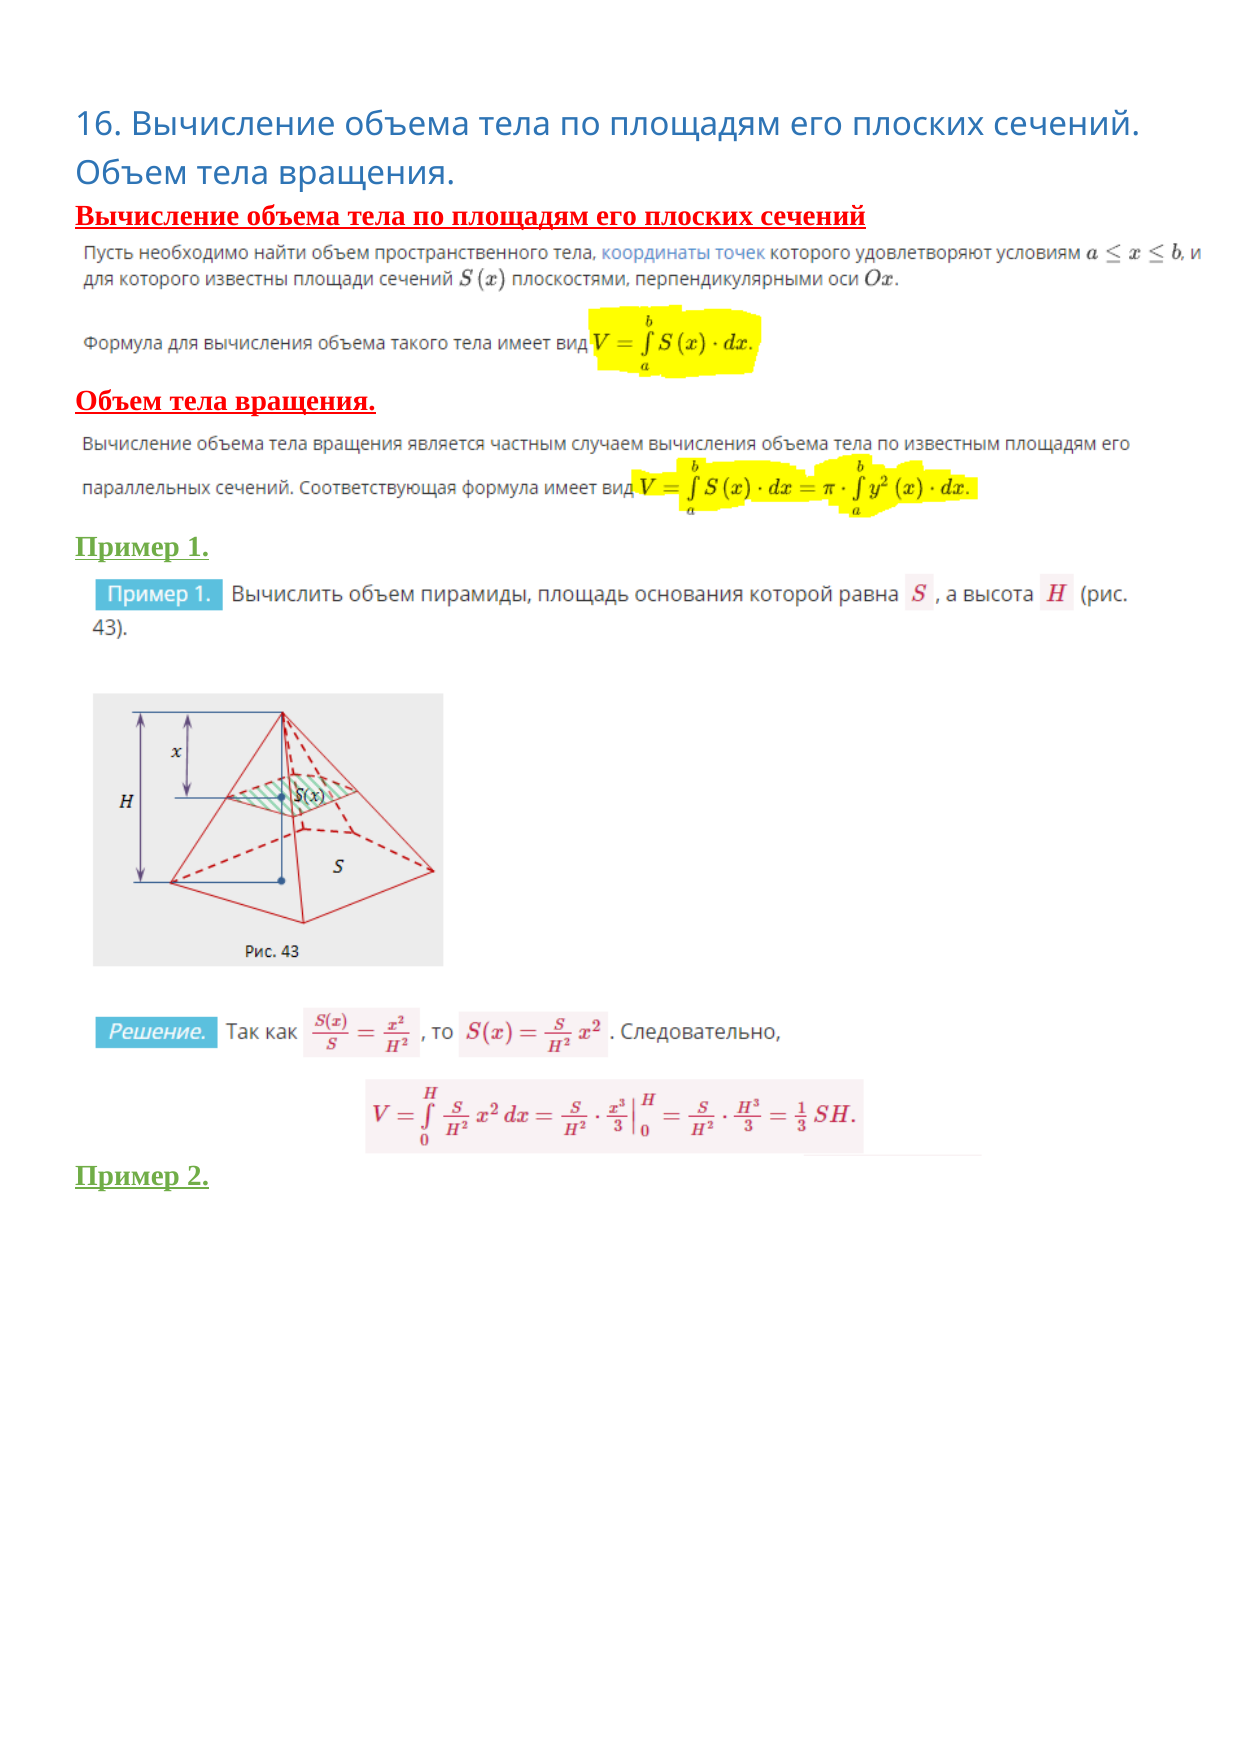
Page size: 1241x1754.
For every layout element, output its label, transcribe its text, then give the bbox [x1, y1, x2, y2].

picture [75, 234, 1206, 381]
subtitle 16. Вычисление объема тела по площадям его плоских сечений. Объем тела вращения. [75, 100, 1165, 194]
picture [75, 419, 1166, 528]
text Вычисление объема тела по площадям его плоских сечений [75, 198, 1165, 231]
picture [75, 565, 1166, 1156]
text Объем тела вращения. [75, 383, 1165, 417]
text Пример 2. [75, 1158, 1165, 1192]
text Пример 1. [75, 529, 1165, 563]
